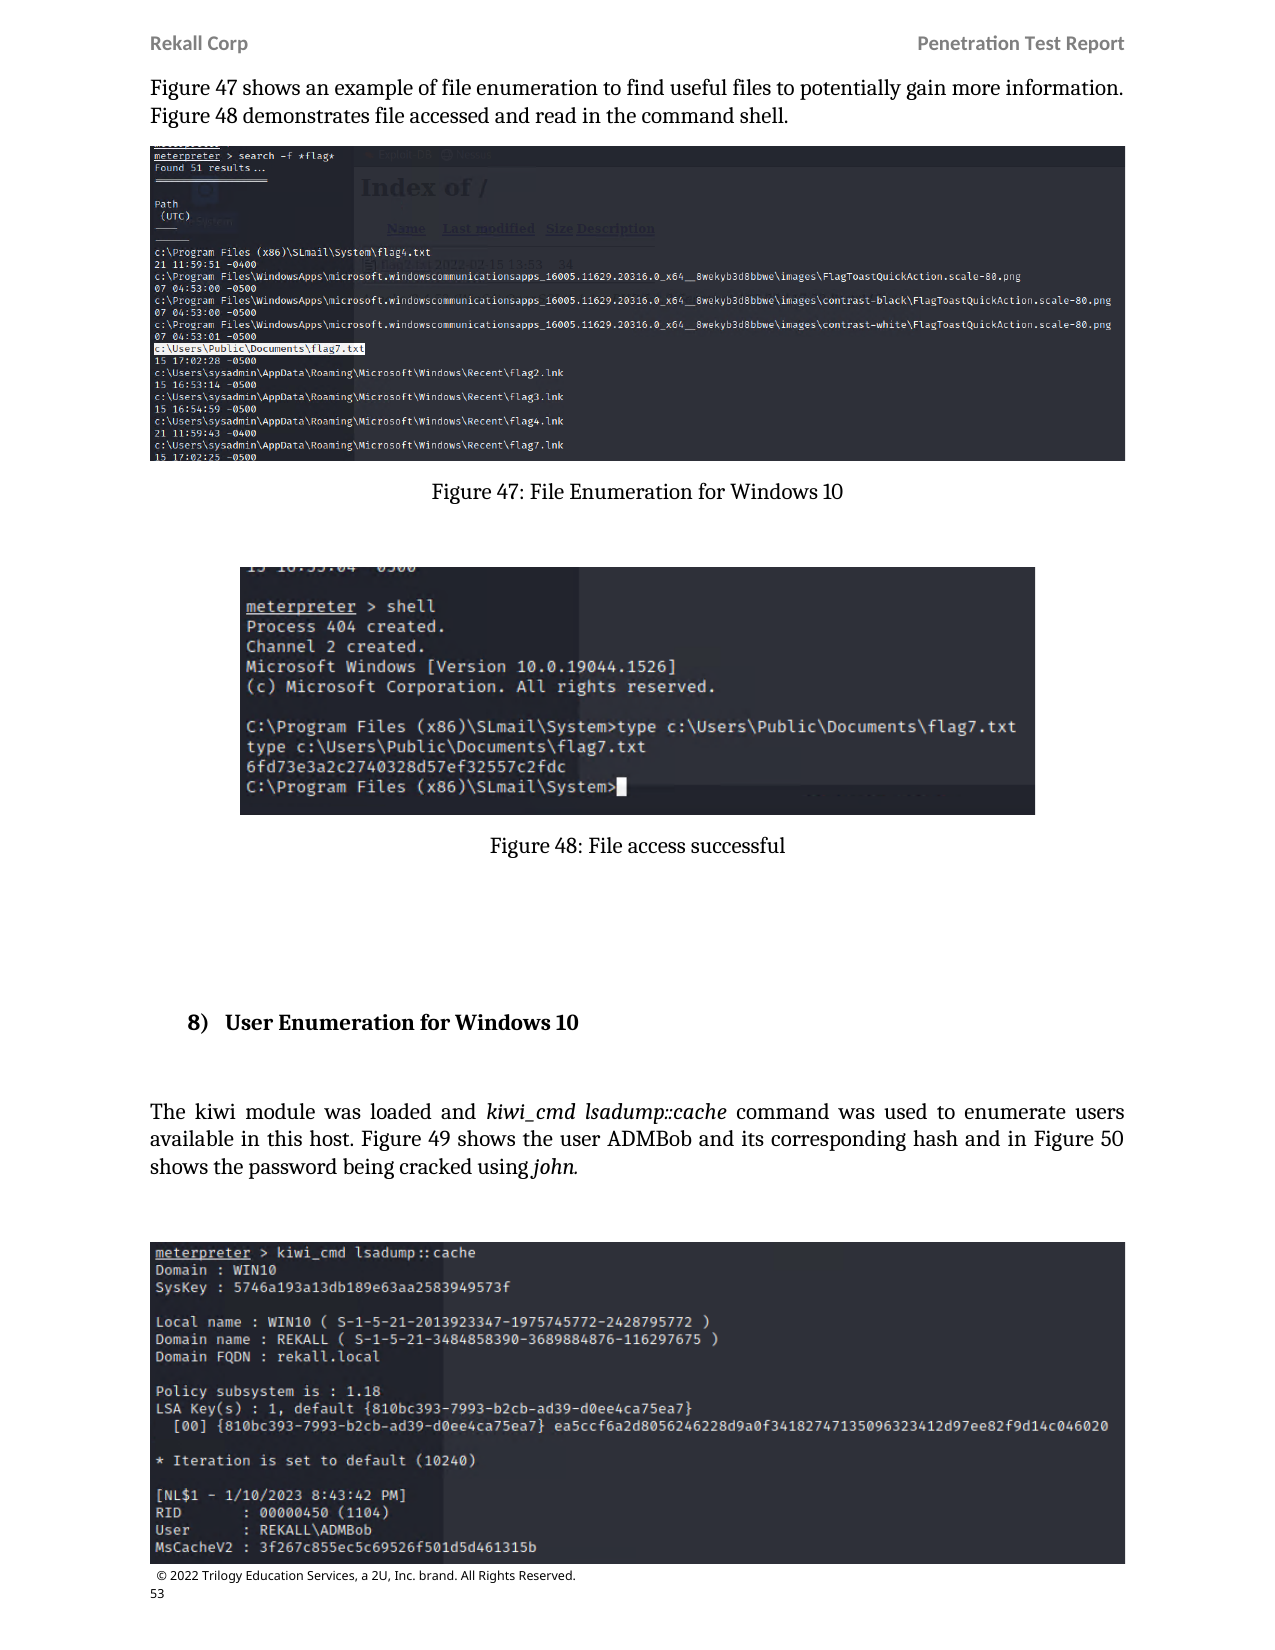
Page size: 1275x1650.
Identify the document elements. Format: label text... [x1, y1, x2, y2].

list User Enumeration for Windows 10 [187, 1010, 1125, 1036]
text Figure 47 shows an example of file enumeration to find useful files to potentially gain more information. Figure 48 demonstrates file accessed and read in the command shell. [150, 75, 1125, 129]
text Figure 47: File Enumeration for Windows 10 [150, 479, 1125, 505]
text The kiwi module was loaded and kiwi_cmd lsadump::cache command was used to enumerate users available in this host. Figure 49 shows the user ADMBob and its corresponding hash and in Figure 50 shows the password being cracked using john. [150, 1098, 1125, 1180]
picture [240, 567, 1035, 815]
picture [150, 1242, 1125, 1564]
text Figure 48: File access successful [150, 833, 1125, 859]
picture [150, 146, 1125, 461]
